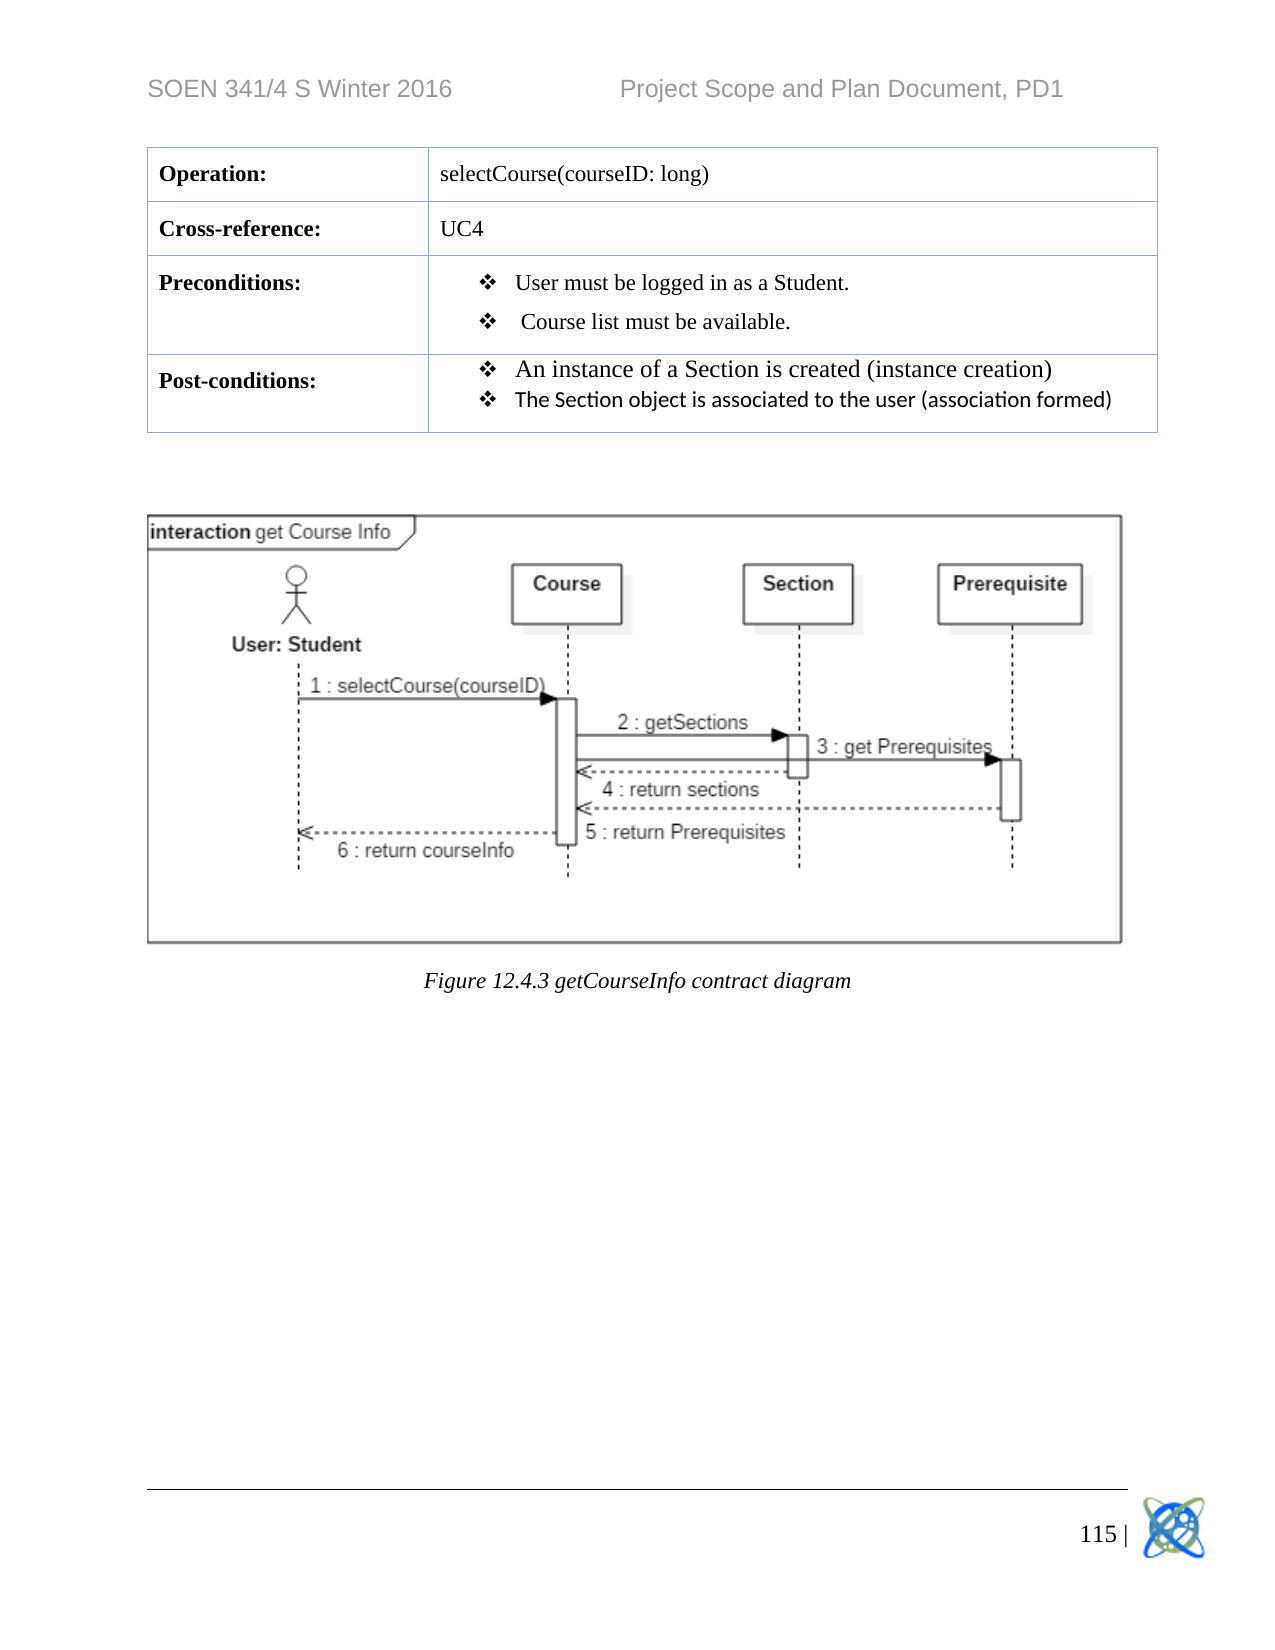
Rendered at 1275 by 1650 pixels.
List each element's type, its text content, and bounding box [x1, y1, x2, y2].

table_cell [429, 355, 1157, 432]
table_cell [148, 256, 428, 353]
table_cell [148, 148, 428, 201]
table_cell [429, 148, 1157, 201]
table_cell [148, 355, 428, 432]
text Figure 12.4.3 getCourseInfo contract diagram [147, 967, 1128, 994]
picture [147, 511, 1129, 955]
picture [1123, 1490, 1224, 1566]
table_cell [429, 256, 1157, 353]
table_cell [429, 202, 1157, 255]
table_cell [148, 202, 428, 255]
